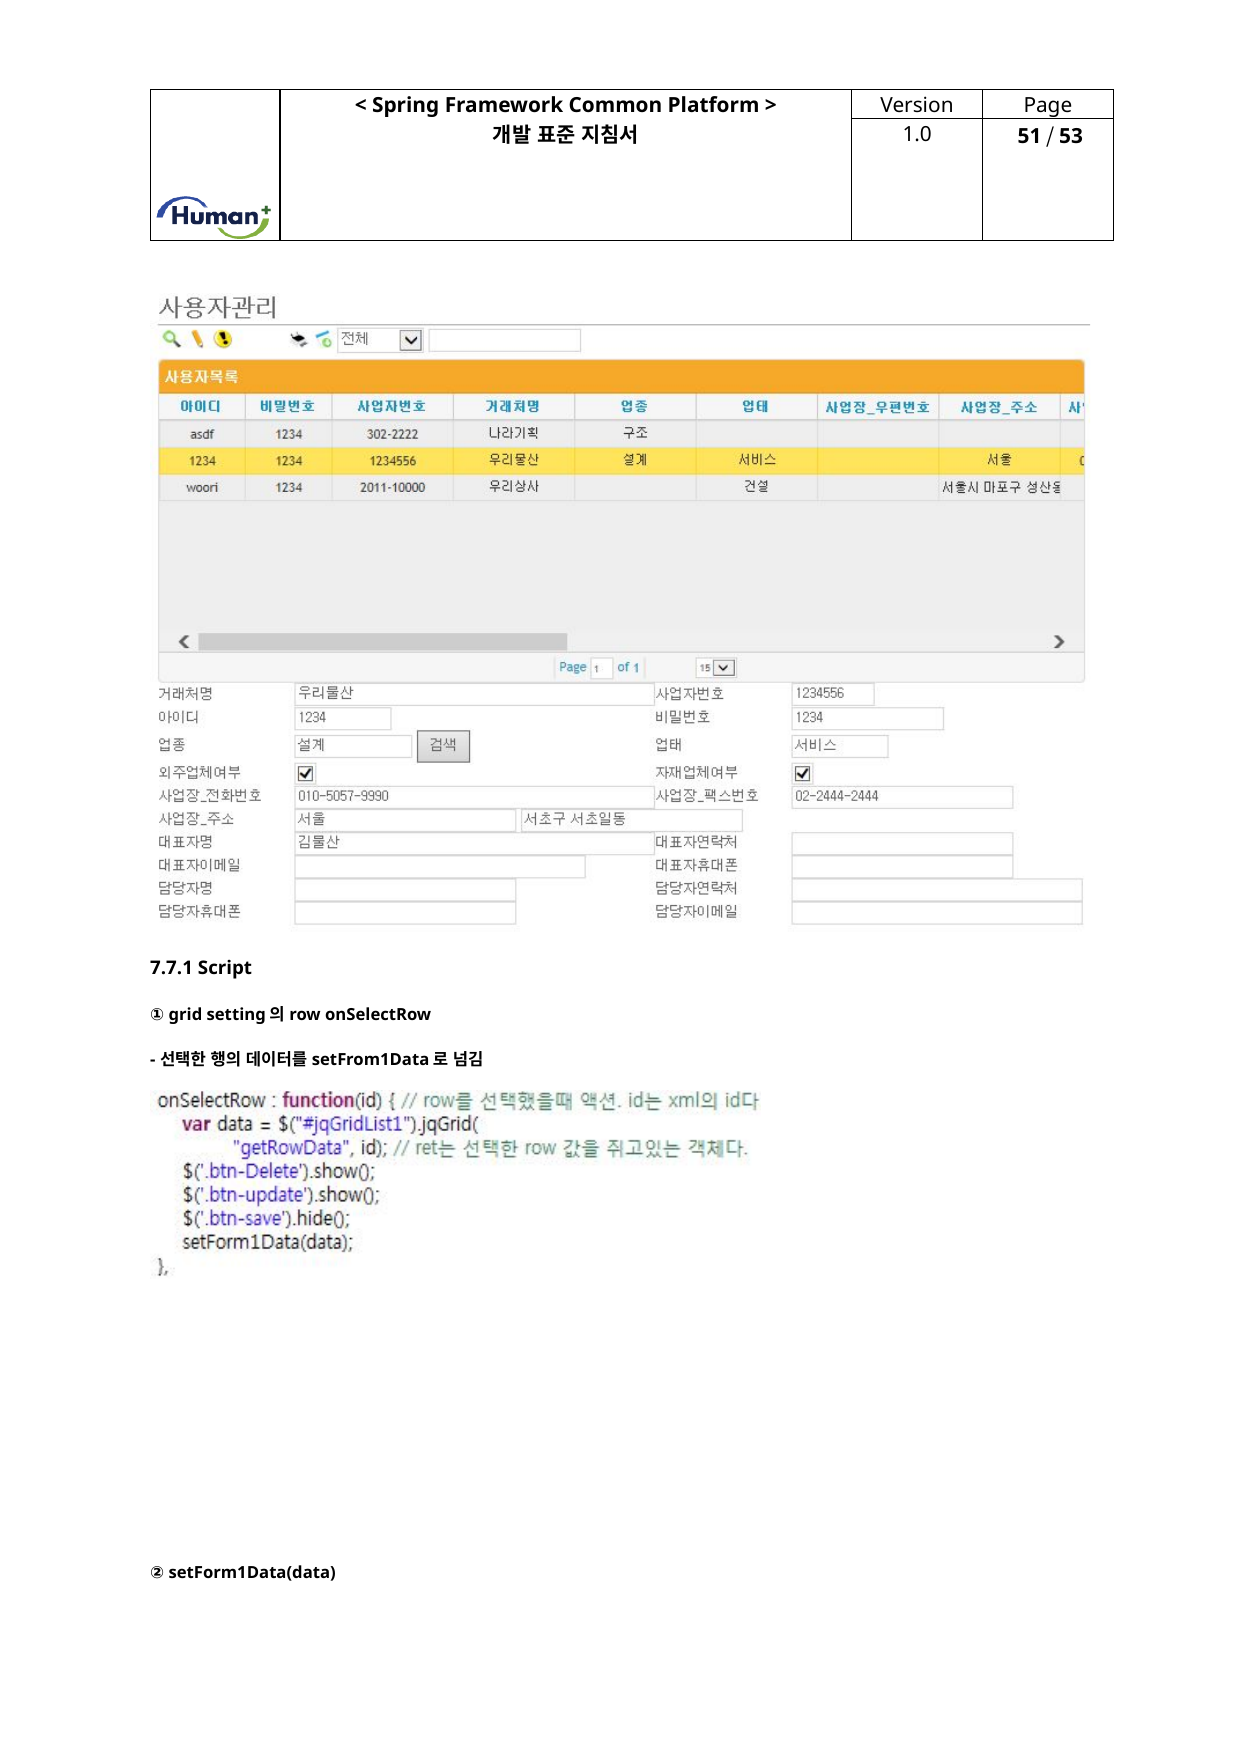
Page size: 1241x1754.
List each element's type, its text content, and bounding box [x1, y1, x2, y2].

text - 선택한 행의 데이터를 setFrom1Data로 넘김 [150, 1046, 1090, 1070]
text ② setForm1Data(data) [150, 1560, 1090, 1583]
picture [154, 194, 272, 240]
text 7.7.1 Script [150, 954, 1090, 980]
picture [150, 293, 1091, 934]
picture [150, 1090, 761, 1279]
text ① grid setting의 row onSelectRow [150, 1001, 1090, 1025]
